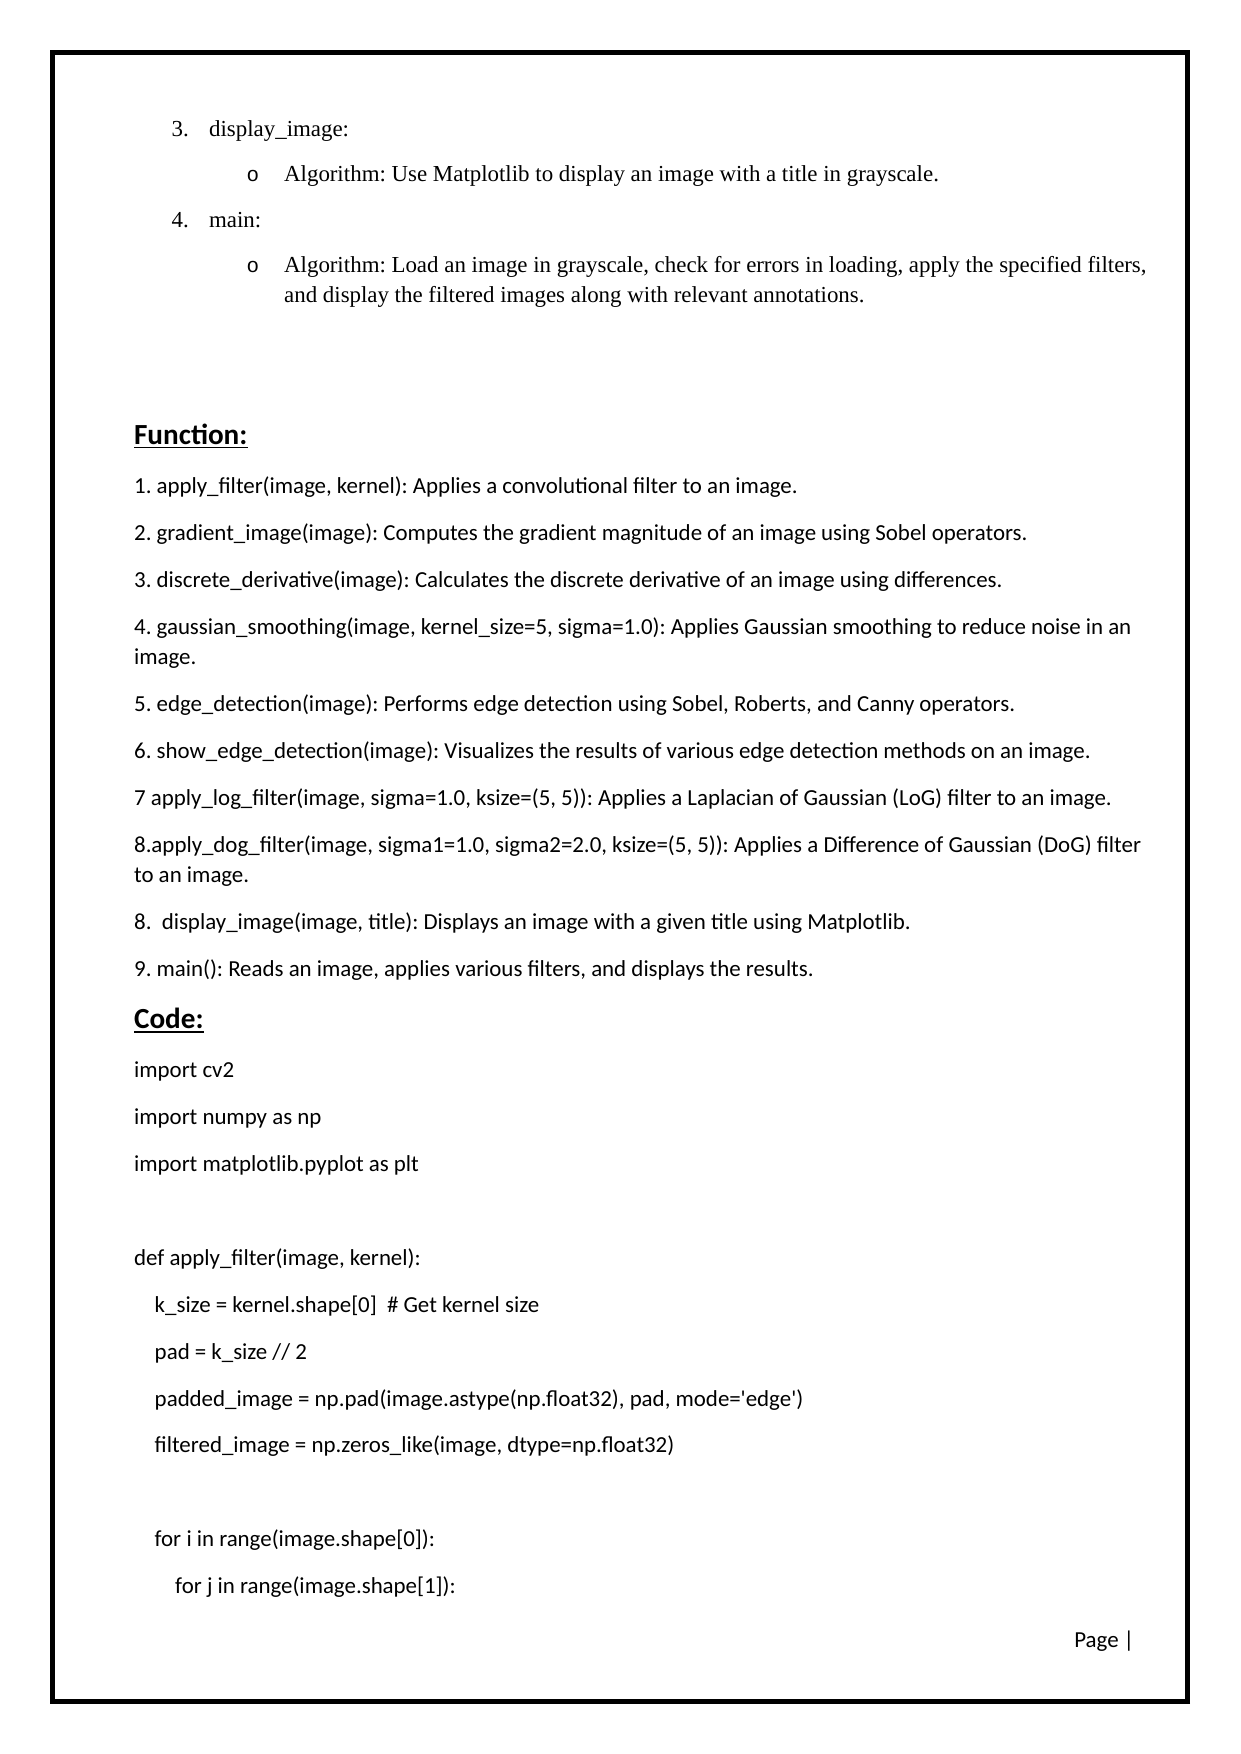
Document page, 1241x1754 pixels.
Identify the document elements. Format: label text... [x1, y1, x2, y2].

text for i in range(image.shape[0]): [134, 1524, 1166, 1552]
text import numpy as np [134, 1102, 1166, 1131]
text 8.apply_dog_filter(image, sigma1=1.0, sigma2=2.0, ksize=(5, 5)): Applies a Difference of Gaussian (DoG) filter to an image. [134, 830, 1166, 888]
list Algorithm: Use Matplotlib to display an image with a title in grayscale. [246, 160, 1166, 187]
text pad = k_size // 2 [134, 1337, 1166, 1365]
text 4. gaussian_smoothing(image, kernel_size=5, sigma=1.0): Applies Gaussian smoothing to reduce noise in an image. [134, 612, 1166, 670]
list Algorithm: Load an image in grayscale, check for errors in loading, apply the specified filters, and display the filtered images along with relevant annotations. [246, 251, 1166, 307]
text for j in range(image.shape[1]): [134, 1571, 1166, 1599]
text 1. apply_filter(image, kernel): Applies a convolutional filter to an image. [134, 471, 1166, 499]
text 2. gradient_image(image): Computes the gradient magnitude of an image using Sobel operators. [134, 518, 1166, 546]
text 8. display_image(image, title): Displays an image with a given title using Matplotlib. [134, 907, 1166, 935]
text 5. edge_detection(image): Performs edge detection using Sobel, Roberts, and Canny operators. [134, 689, 1166, 717]
text def apply_filter(image, kernel): [134, 1243, 1166, 1271]
text 3. discrete_derivative(image): Calculates the discrete derivative of an image using differences. [134, 565, 1166, 593]
text 6. show_edge_detection(image): Visualizes the results of various edge detection methods on an image. [134, 736, 1166, 764]
text k_size = kernel.shape[0] # Get kernel size [134, 1290, 1166, 1318]
text import matplotlib.pyplot as plt [134, 1149, 1166, 1177]
text filtered_image = np.zeros_like(image, dtype=np.float32) [134, 1431, 1166, 1459]
text import cv2 [134, 1056, 1166, 1084]
text Function: [134, 416, 1166, 452]
list main: [171, 206, 1166, 232]
text 7 apply_log_filter(image, sigma=1.0, ksize=(5, 5)): Applies a Laplacian of Gaussian (LoG) filter to an image. [134, 783, 1166, 811]
list display_image: [171, 114, 1166, 141]
text padded_image = np.pad(image.astype(np.float32), pad, mode='edge') [134, 1384, 1166, 1412]
text 9. main(): Reads an image, applies various filters, and displays the results. [134, 954, 1166, 982]
text Code: [134, 1001, 1166, 1036]
